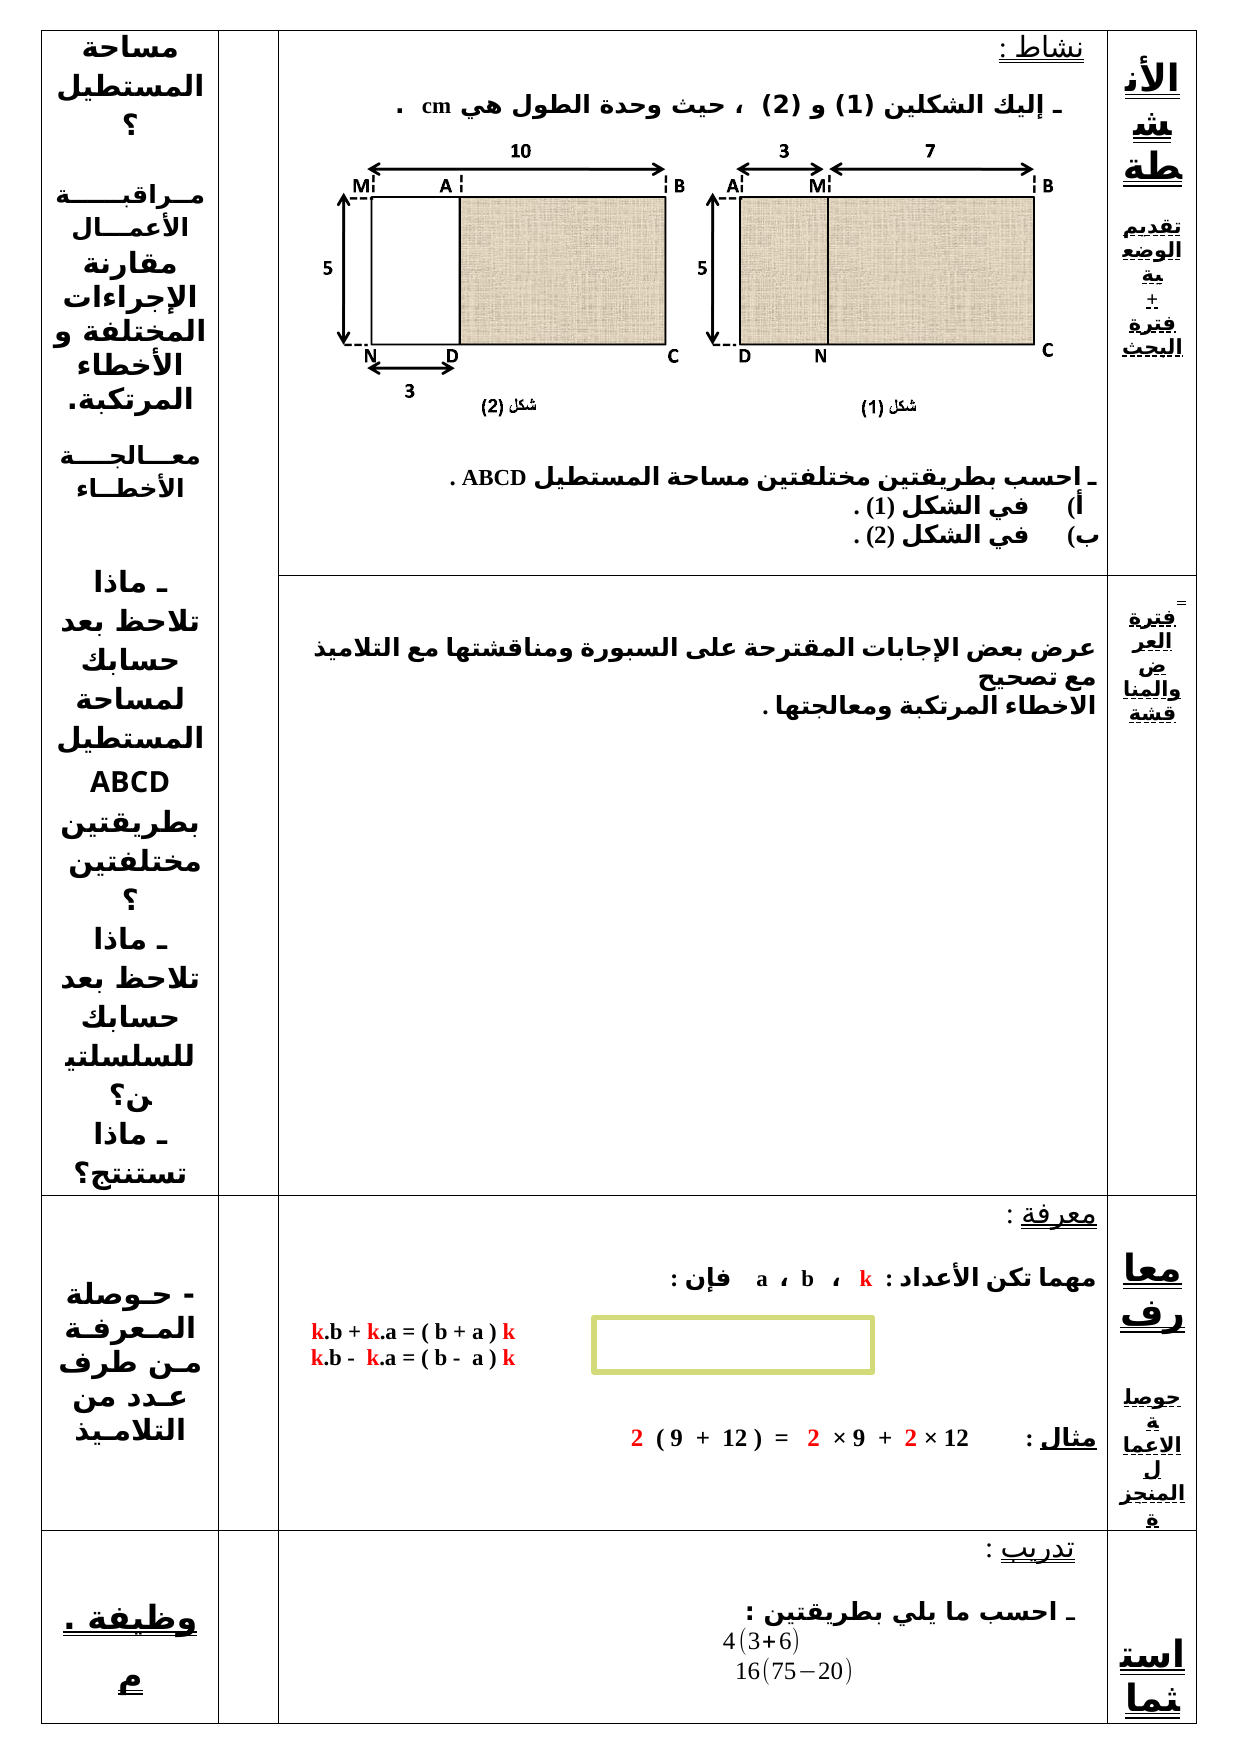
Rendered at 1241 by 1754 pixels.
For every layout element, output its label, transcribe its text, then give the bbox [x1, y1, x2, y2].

table_cell نشاط : ـ إليك الشكلين (1) و (2) ، حيث وحدة الطول هي cm . ـ احسب بطريقتين مختلفتين مساحة المستطيل ABCD . في الشكل (1) . في الشكل (2) . [279, 31, 1107, 575]
table_cell [219, 1196, 278, 1529]
table_cell - حـوصلة المـعرفـة مـن طرف عـدد من التلامـيذ [42, 1196, 218, 1529]
table_cell فترة العرض والمناقشة [1108, 576, 1196, 1195]
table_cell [42, 31, 218, 1195]
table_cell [42, 1531, 218, 1723]
table_cell [219, 31, 278, 1195]
table_cell عرض بعض الإجابات المقترحة على السبورة ومناقشتها مع التلاميذ مع تصحيح الاخطاء المرتكبة ومعالجتها . [279, 576, 1107, 1195]
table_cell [279, 1531, 1107, 1723]
table_cell استثمار المعارف [1108, 1531, 1196, 1723]
table_cell [219, 1531, 278, 1723]
table_cell معرفة : مهما تكن الأعداد : a ، b ، k فإن : k.b + k.a = ( b + a ) k k.b - k.a = ( b - a ) k مثال : 12 × 2 + 9 × 2 = ( 12 + 9 ) 2 [279, 1196, 1107, 1529]
picture [309, 131, 1081, 422]
table_cell معارف حوصلة الاعمال المنجزة [1108, 1196, 1196, 1529]
table_cell الأنشطة تقديم الوضعية + فترة البحث [1108, 31, 1196, 575]
